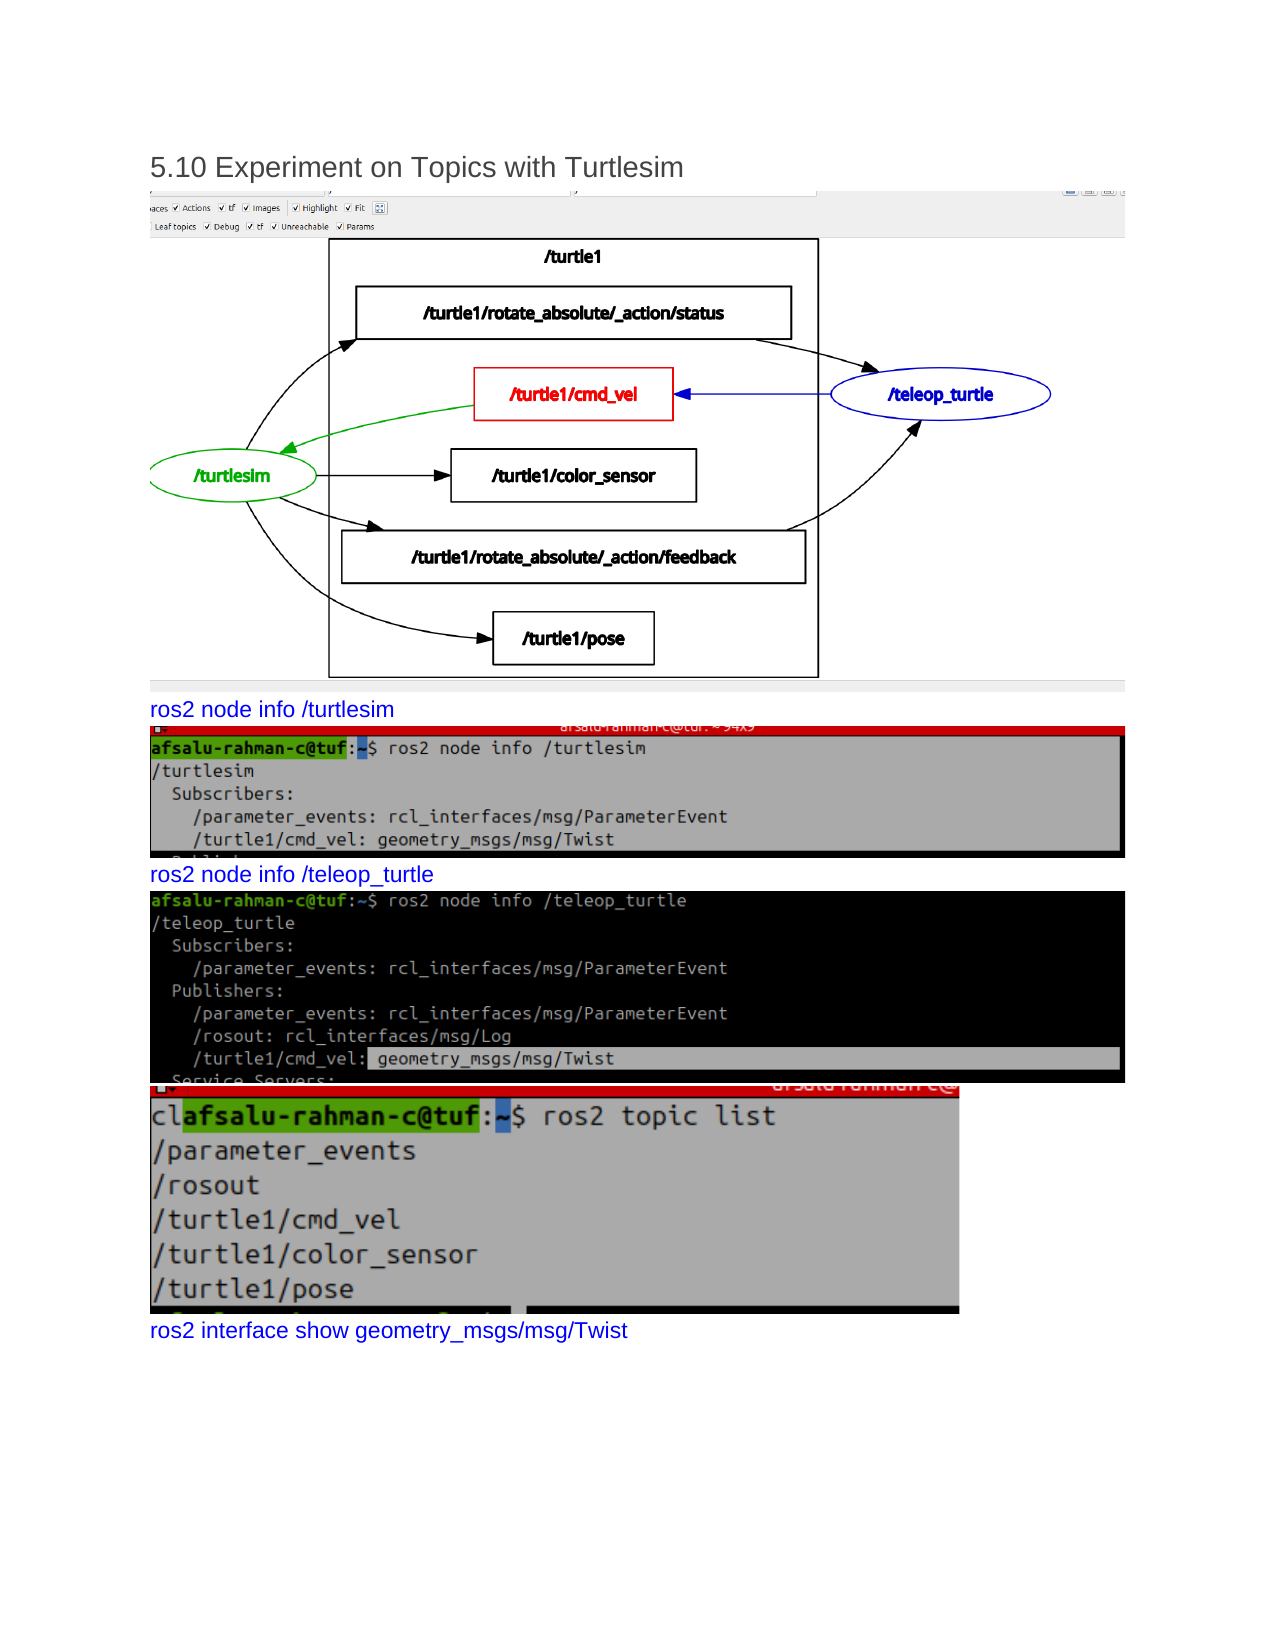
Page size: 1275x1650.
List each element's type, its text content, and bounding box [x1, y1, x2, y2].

text ros2 node info /turtlesim [150, 696, 1125, 722]
picture [150, 891, 1125, 1083]
picture [150, 726, 1125, 858]
text ros2 node info /teleop_turtle [150, 861, 1125, 887]
picture [150, 191, 1125, 692]
text ros2 interface show geometry_msgs/msg/Twist [150, 1317, 1125, 1343]
picture [150, 1086, 960, 1314]
subtitle 5.10 Experiment on Topics with Turtlesim [150, 150, 1125, 183]
